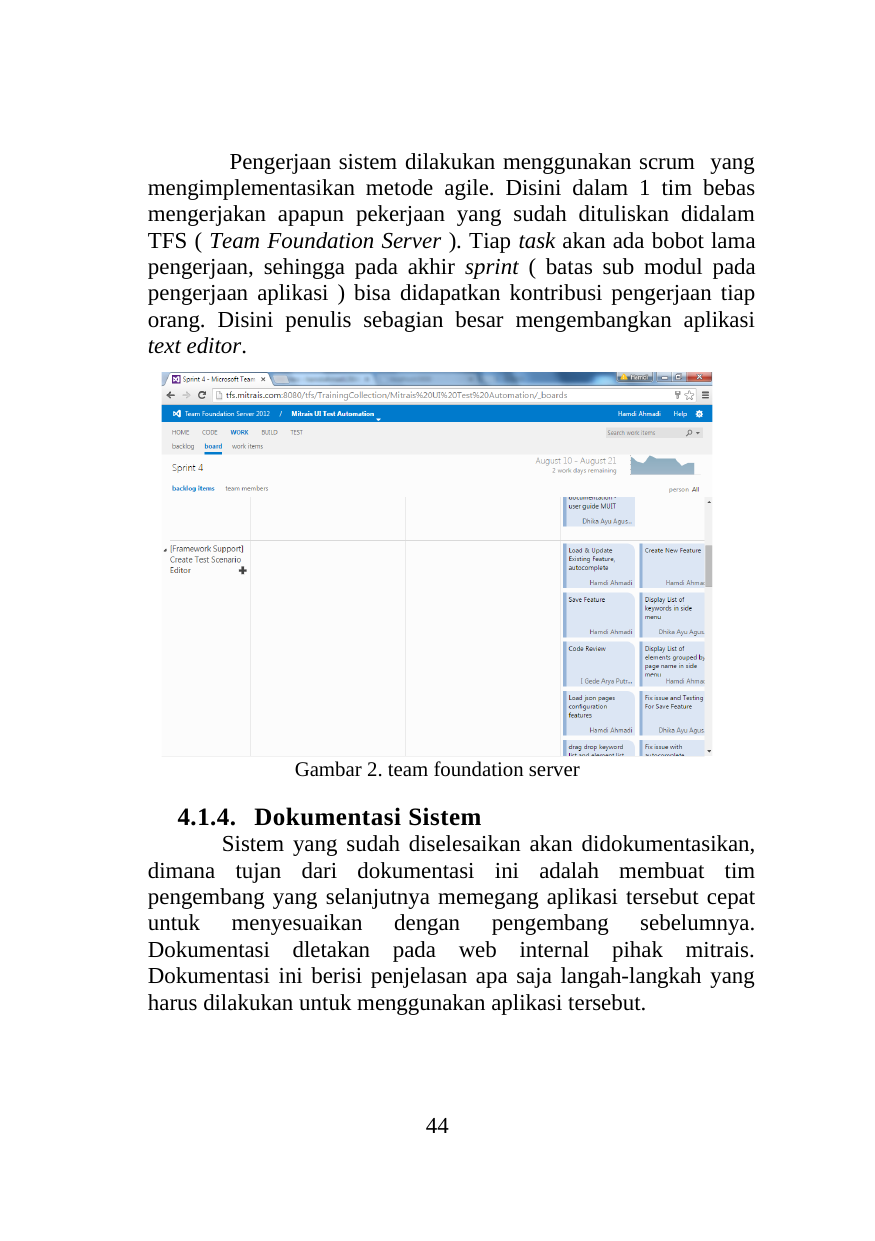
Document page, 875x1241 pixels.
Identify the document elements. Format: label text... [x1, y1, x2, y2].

picture [161, 372, 713, 757]
text Pengerjaan sistem dilakukan menggunakan scrum yang mengimplementasikan metode agile. Disini dalam 1 tim bebas mengerjakan apapun pekerjaan yang sudah dituliskan didalam TFS ( Team Foundation Server ). Tiap task akan ada bobot lama pengerjaan, sehingga pada akhir sprint ( batas sub modul pada pengerjaan aplikasi ) bisa didapatkan kontribusi pengerjaan tiap orang. Disini penulis sebagian besar mengembangkan aplikasi text editor. [148, 148, 756, 358]
subtitle Dokumentasi Sistem [177, 802, 756, 830]
text Sistem yang sudah diselesaikan akan didokumentasikan, dimana tujan dari dokumentasi ini adalah membuat tim pengembang yang selanjutnya memegang aplikasi tersebut cepat untuk menyesuaikan dengan pengembang sebelumnya. Dokumentasi dletakan pada web internal pihak mitrais. Dokumentasi ini berisi penjelasan apa saja langah-langkah yang harus dilakukan untuk menggunakan aplikasi tersebut. [148, 830, 756, 1015]
